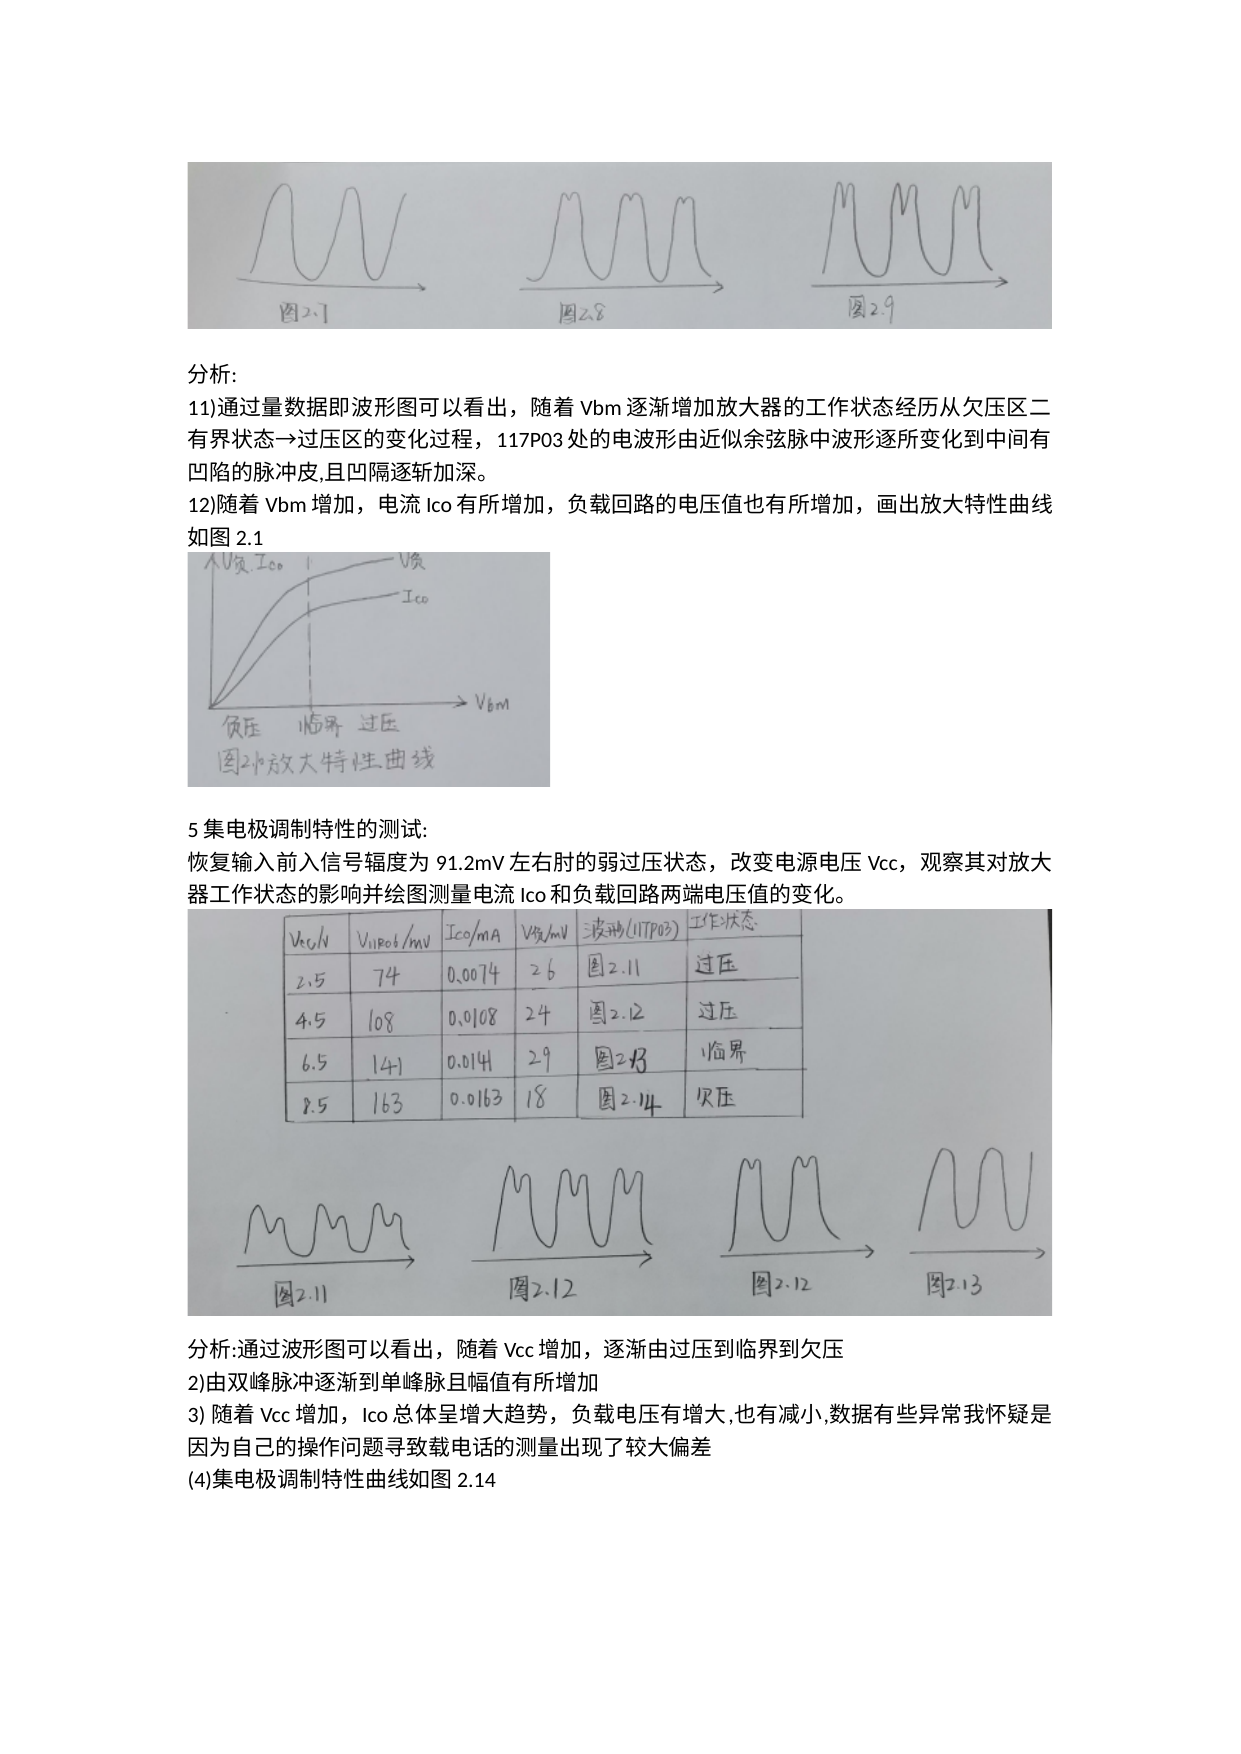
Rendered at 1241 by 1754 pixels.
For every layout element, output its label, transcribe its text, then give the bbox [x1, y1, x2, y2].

picture [187, 909, 1053, 1316]
list 2)由双峰脉冲逐渐到单峰脉且幅值有所增加 [187, 1364, 1053, 1397]
picture [187, 552, 550, 787]
list 5集电极调制特性的测试: [187, 812, 1053, 844]
picture [187, 162, 1052, 329]
list 恢复输入前入信号辐度为91.2mV左右肘的弱过压状态，改变电源电压Vcc，观察其对放大器工作状态的影响并绘图测量电流Ico和负载回路两端电压值的变化。 [187, 844, 1053, 909]
list 11)通过量数据即波形图可以看出，随着Vbm逐渐增加放大器的工作状态经历从欠压区二有界状态→过压区的变化过程，117P03处的电波形由近似余弦脉中波形逐所变化到中间有凹陷的脉冲皮,且凹隔逐斩加深。 [187, 389, 1053, 487]
list 3) 随着Vcc增加，Ico总体呈增大趋势，负载电压有增大,也有减小,数据有些异常我怀疑是因为自己的操作问题寻致载电话的测量出现了较大偏差 [187, 1397, 1053, 1462]
list 分析:通过波形图可以看出，随着Vcc增加，逐渐由过压到临界到欠压 [187, 1332, 1053, 1364]
list (4)集电极调制特性曲线如图2.14 [187, 1462, 1053, 1494]
